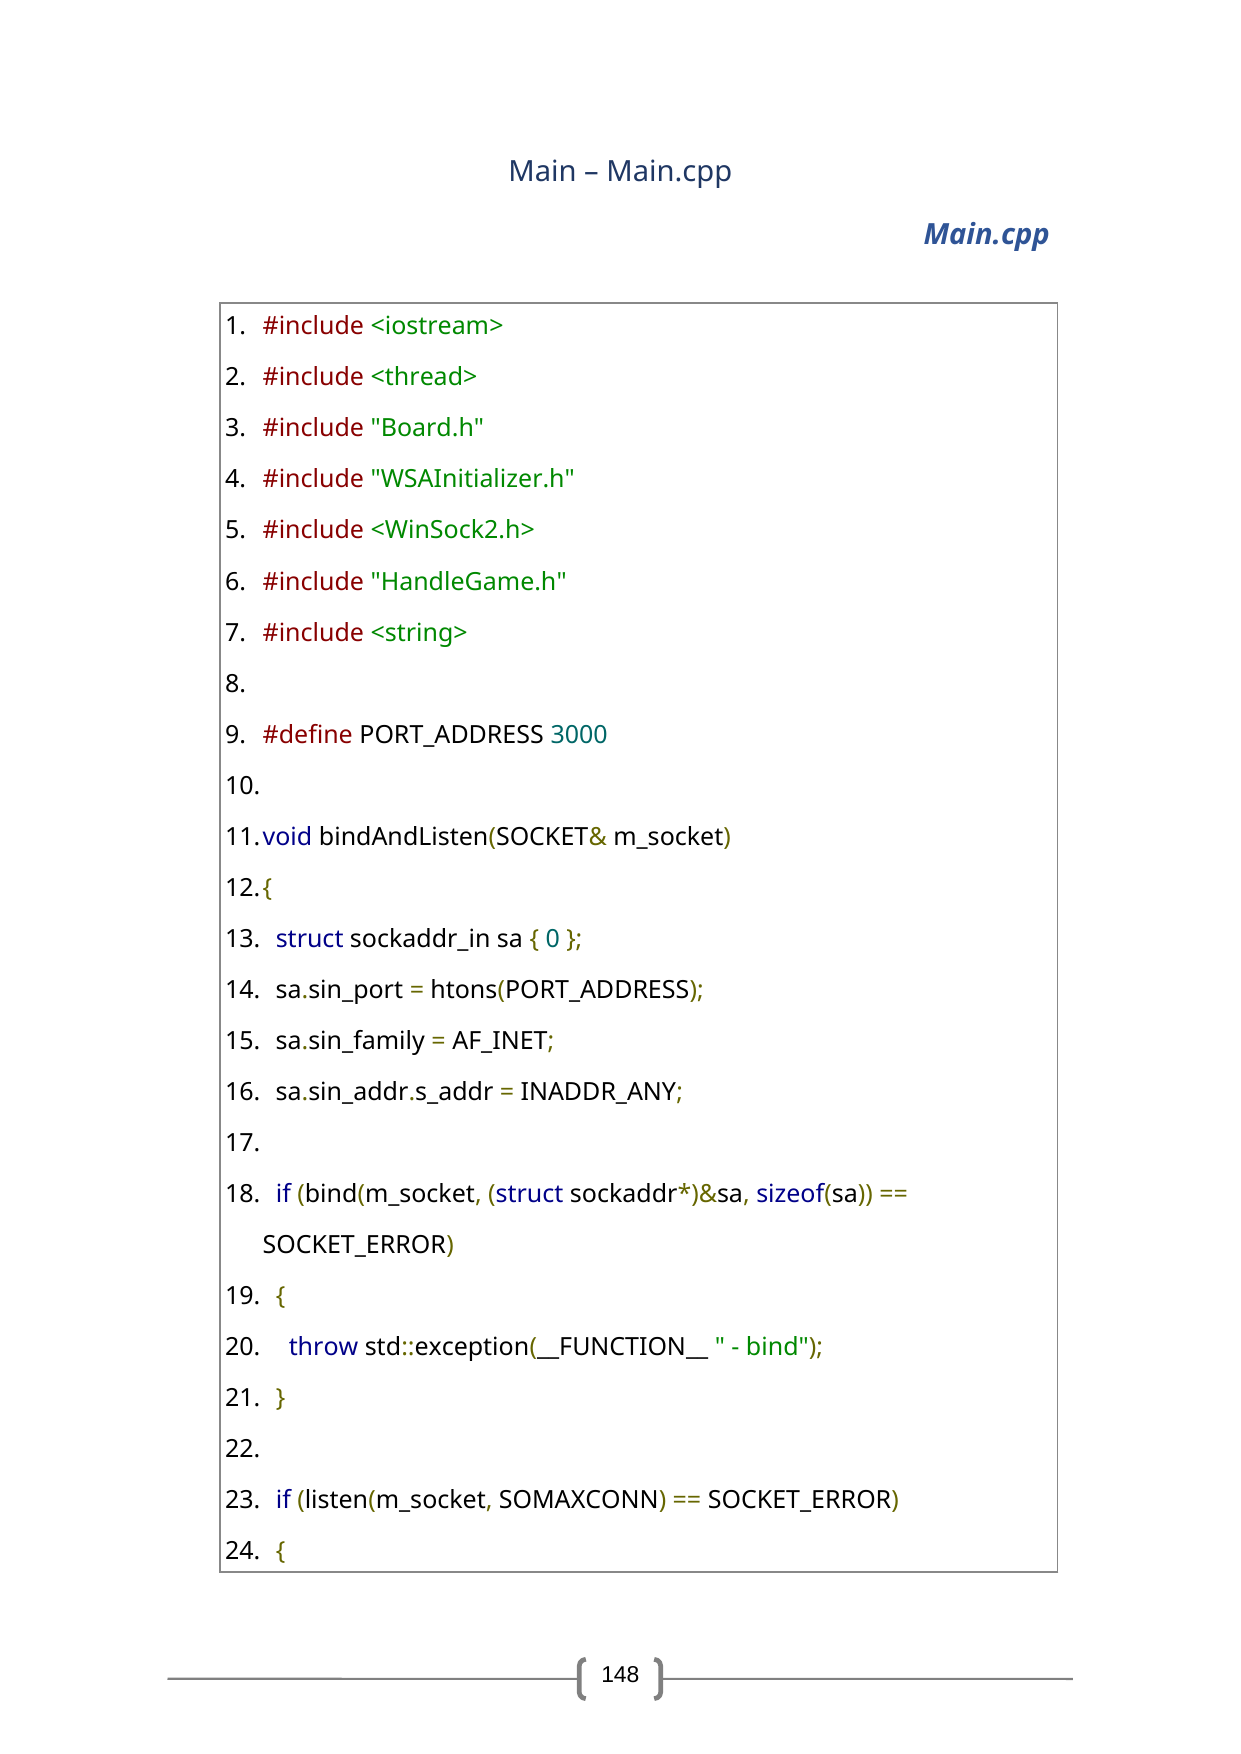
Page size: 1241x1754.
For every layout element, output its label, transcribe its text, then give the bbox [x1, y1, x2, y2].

subtitle Main.cpp [187, 214, 1053, 253]
list { [221, 1272, 1057, 1312]
list throw std::exception(__FUNCTION__ " - bind"); [221, 1323, 1057, 1363]
list #include <iostream> [221, 304, 1057, 342]
list #include "Board.h" [221, 404, 1057, 444]
list } [221, 1374, 1057, 1414]
list #define PORT_ADDRESS 3000 [221, 711, 1057, 750]
list #include "HandleGame.h" [221, 557, 1057, 597]
list if (bind(m_socket, (struct sockaddr*)&sa, sizeof(sa)) == SOCKET_ERROR) [221, 1170, 1057, 1261]
subtitle Main – Main.cpp [187, 150, 1053, 190]
list #include <thread> [221, 353, 1057, 393]
list if (listen(m_socket, SOMAXCONN) == SOCKET_ERROR) [221, 1476, 1057, 1516]
list #include <WinSock2.h> [221, 506, 1057, 546]
list #include "WSAInitializer.h" [221, 455, 1057, 495]
list sa.sin_family = AF_INET; [221, 1017, 1057, 1057]
list sa.sin_port = htons(PORT_ADDRESS); [221, 966, 1057, 1006]
list #include <string> [221, 608, 1057, 648]
list struct sockaddr_in sa { 0 }; [221, 915, 1057, 954]
list { [221, 864, 1057, 903]
list void bindAndListen(SOCKET& m_socket) [221, 813, 1057, 852]
list { [221, 1527, 1057, 1571]
list sa.sin_addr.s_addr = INADDR_ANY; [221, 1068, 1057, 1108]
